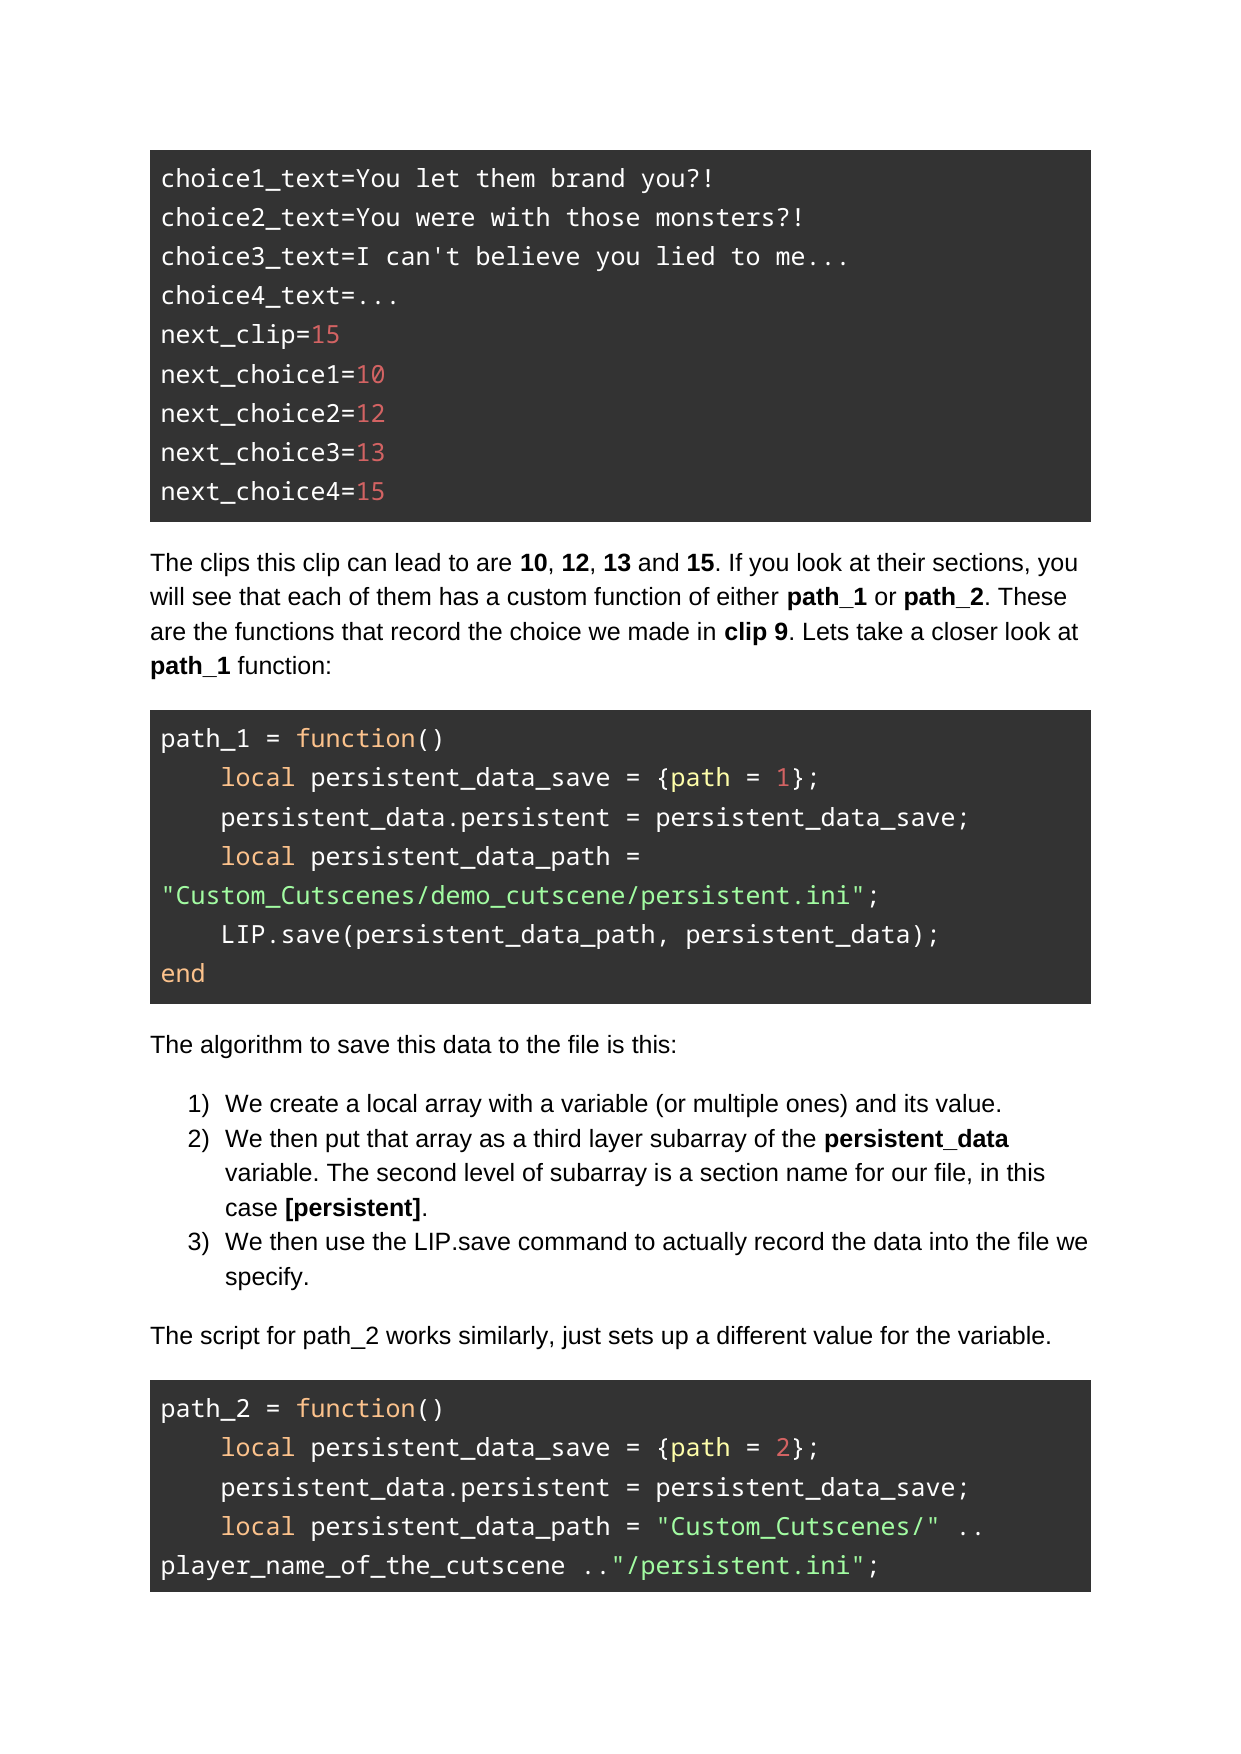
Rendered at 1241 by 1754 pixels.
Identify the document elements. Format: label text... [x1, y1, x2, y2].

list We then use the LIP.save command to actually record the data into the file we specify. [187, 1227, 1090, 1290]
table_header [150, 1380, 1091, 1592]
table_header path_1 = function() local persistent_data_save = {path = 1}; persistent_data.persistent = persistent_data_save; local persistent_data_path = "Custom_Cutscenes/demo_cutscene/persistent.ini"; LIP.save(persistent_data_path, persistent_data); end [150, 710, 1091, 1004]
text The clips this clip can lead to are 10, 12, 13 and 15. If you look at their sections, you will see that each of them has a custom function of either path_1 or path_2. These are the functions that record the choice we made in clip 9. Lets take a closer look at path_1 function: [150, 547, 1090, 680]
list We create a local array with a variable (or multiple ones) and its value. [187, 1089, 1090, 1118]
text The script for path_2 works similarly, just sets up a different value for the variable. [150, 1321, 1090, 1350]
list We then put that array as a third layer subarray of the persistent_data variable. The second level of subarray is a section name for our file, in this case [persistent]. [187, 1123, 1090, 1221]
text The algorithm to save this data to the file is this: [150, 1029, 1090, 1058]
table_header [150, 150, 1091, 522]
